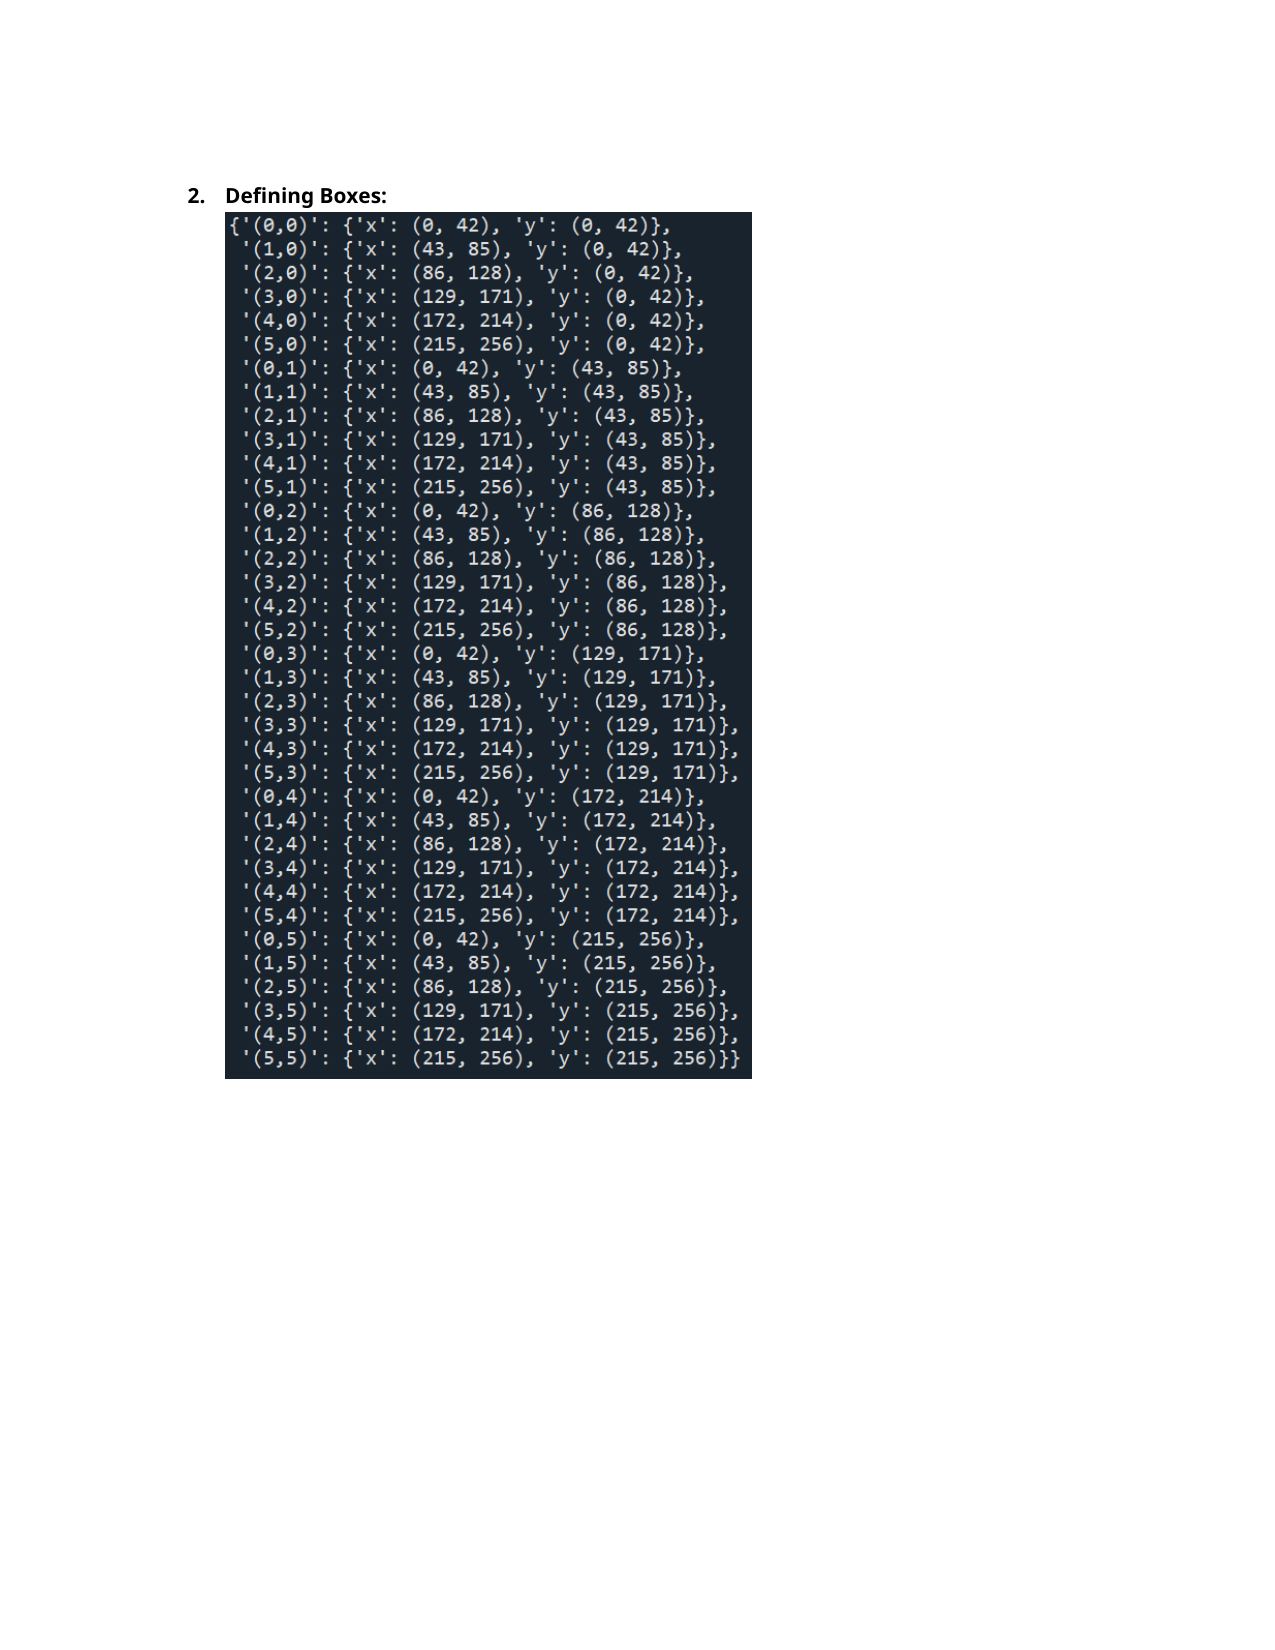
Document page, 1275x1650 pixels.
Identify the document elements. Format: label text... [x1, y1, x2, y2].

list Defining Boxes: [187, 181, 1125, 210]
picture [225, 212, 752, 1079]
